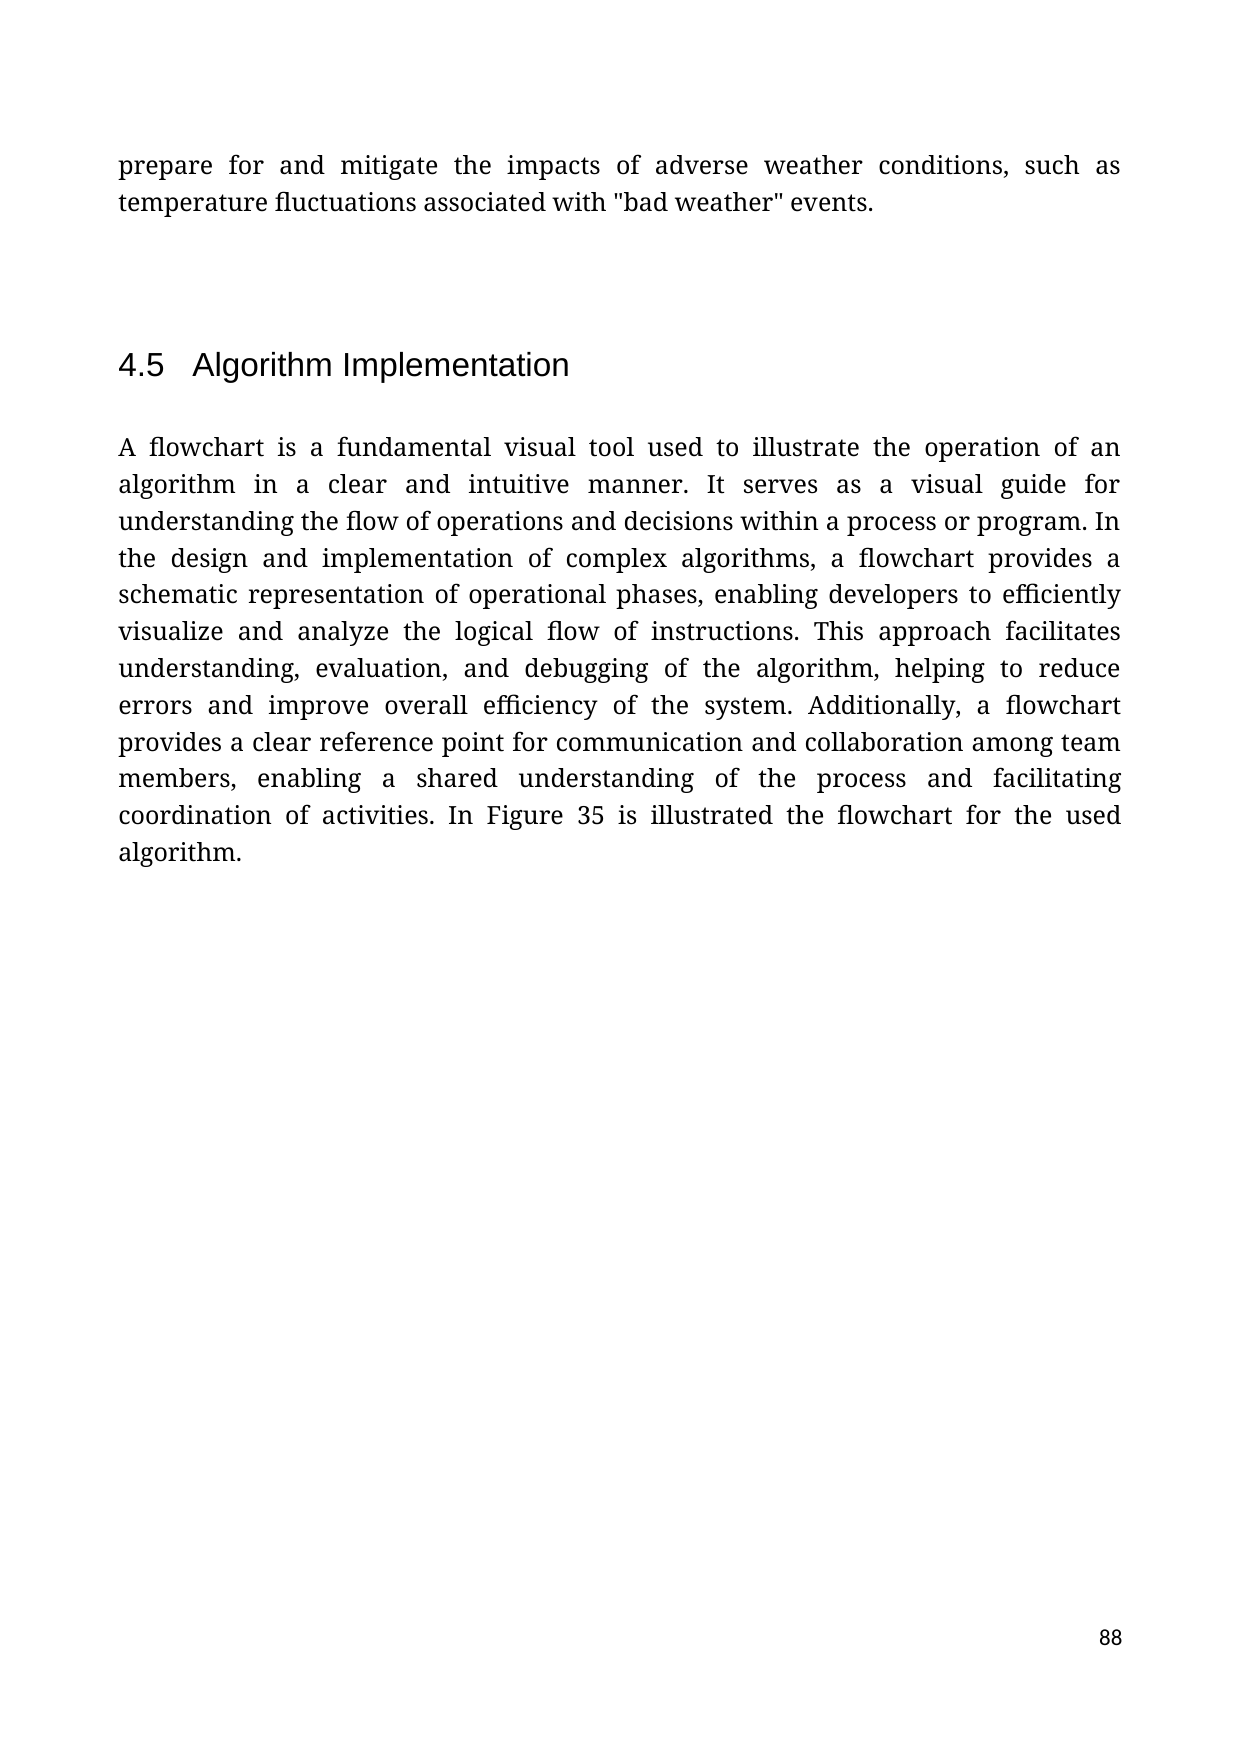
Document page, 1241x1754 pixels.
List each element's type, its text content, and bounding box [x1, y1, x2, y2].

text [118, 148, 1122, 218]
text A flowchart is a fundamental visual tool used to illustrate the operation of an algorithm in a clear and intuitive manner. It serves as a visual guide for understanding the flow of operations and decisions within a process or program. In the design and implementation of complex algorithms, a flowchart provides a schematic representation of operational phases, enabling developers to efficiently visualize and analyze the logical flow of instructions. This approach facilitates understanding, evaluation, and debugging of the algorithm, helping to reduce errors and improve overall efficiency of the system. Additionally, a flowchart provides a clear reference point for communication and collaboration among team members, enabling a shared understanding of the process and facilitating coordination of activities. In Figure 35 is illustrated the flowchart for the used algorithm. [118, 430, 1122, 868]
subtitle Algorithm Implementation [118, 345, 1122, 383]
